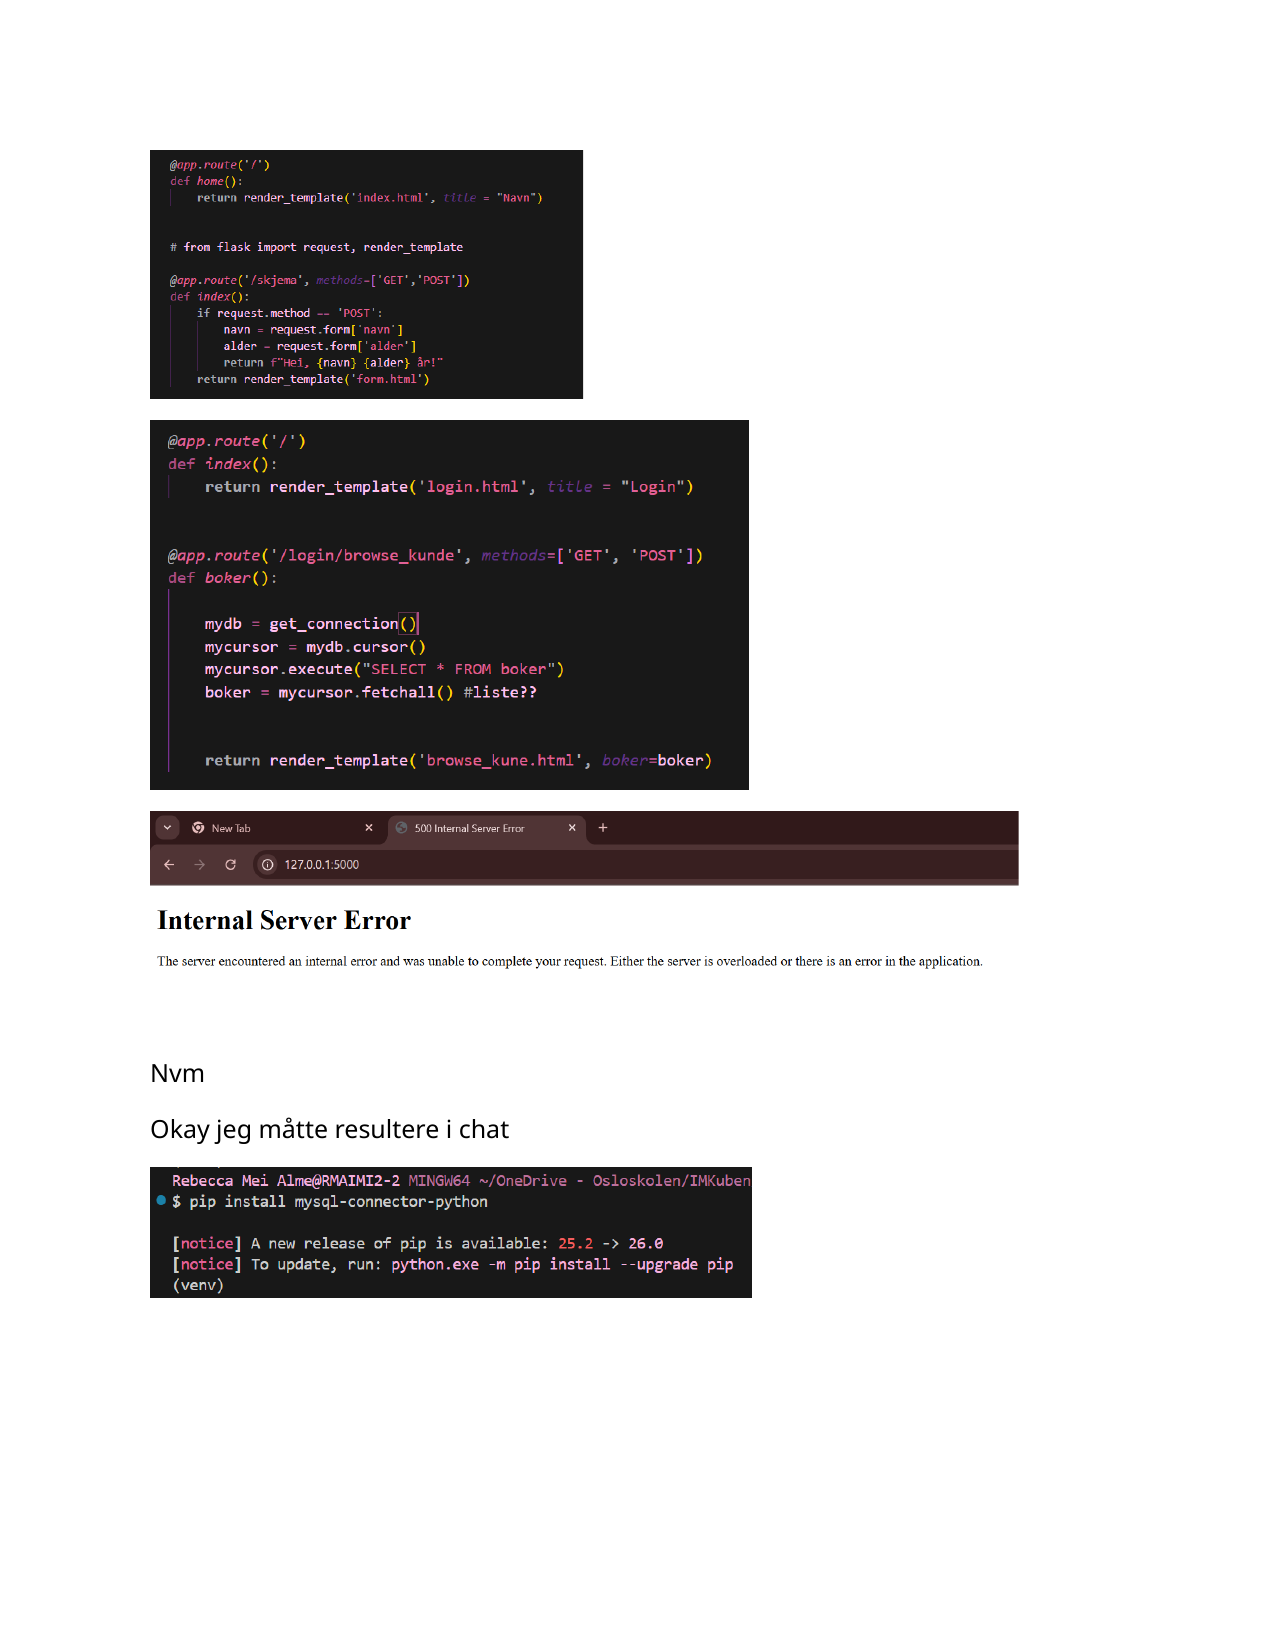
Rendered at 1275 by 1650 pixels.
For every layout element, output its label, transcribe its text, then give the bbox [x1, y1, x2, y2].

picture [150, 420, 749, 790]
text Nvm [150, 1055, 1125, 1089]
picture [150, 1167, 752, 1298]
picture [150, 811, 1019, 1034]
text Okay jeg måtte resultere i chat [150, 1111, 1125, 1145]
picture [150, 150, 584, 399]
